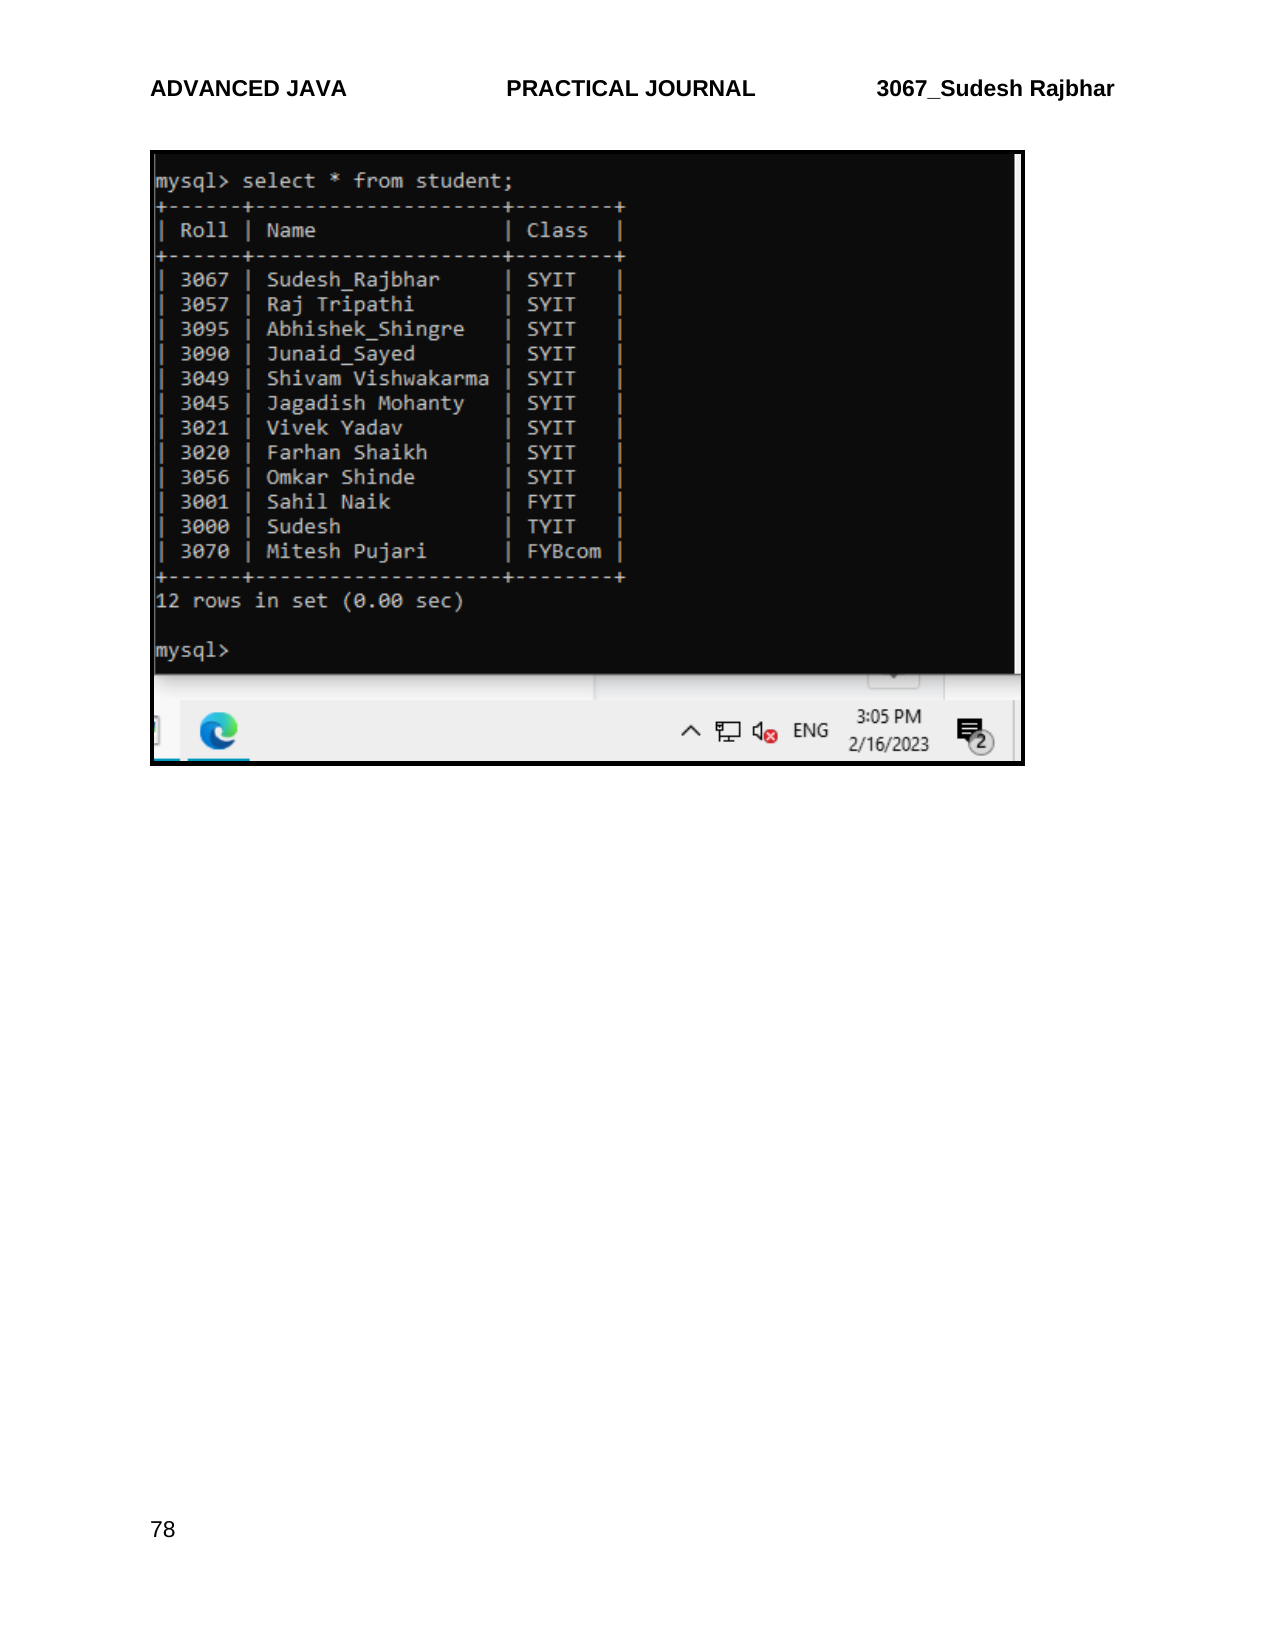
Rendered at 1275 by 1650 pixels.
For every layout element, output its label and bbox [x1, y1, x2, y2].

picture [154, 154, 1021, 761]
